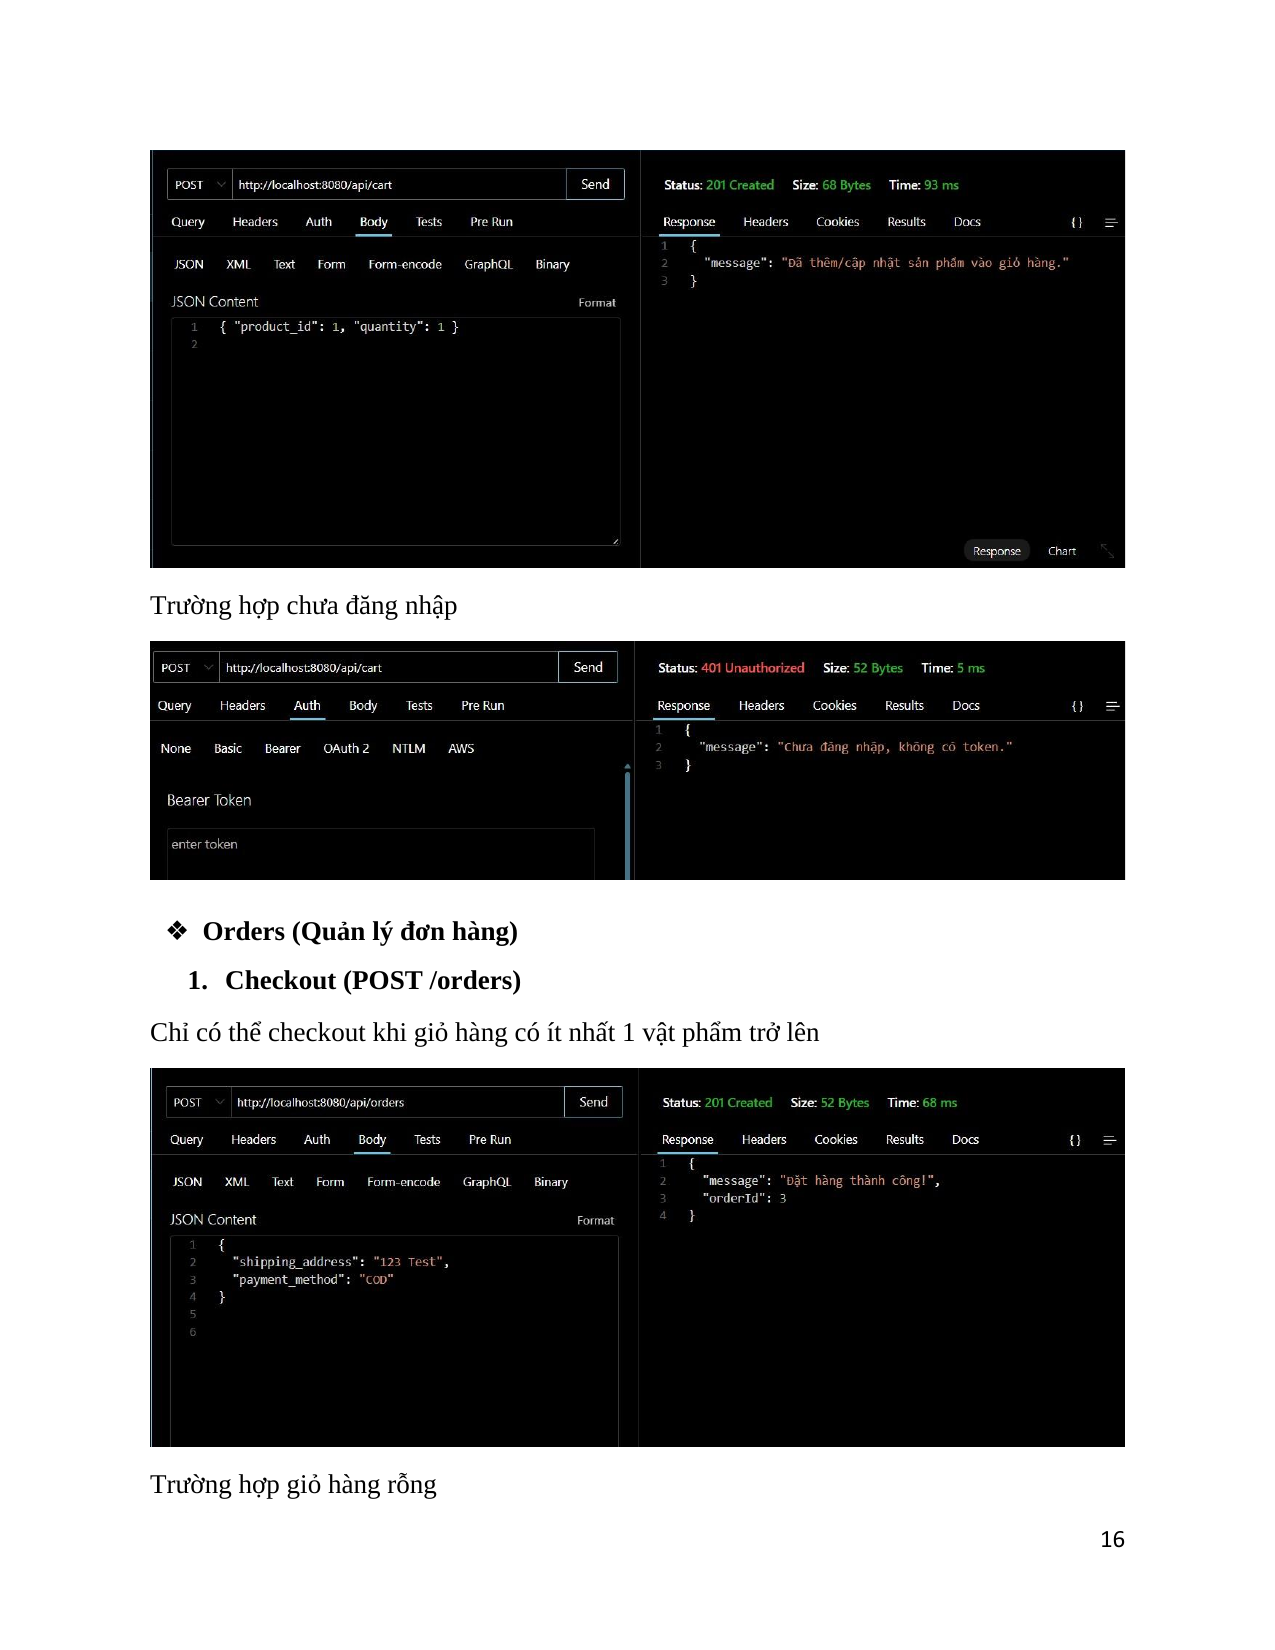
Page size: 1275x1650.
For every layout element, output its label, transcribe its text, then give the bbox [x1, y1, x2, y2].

picture [150, 1068, 1125, 1447]
text Trường hợp giỏ hàng rỗng [150, 1468, 1125, 1499]
text Chỉ có thể checkout khi giỏ hàng có ít nhất 1 vật phẩm trở lên [150, 1016, 1125, 1048]
picture [150, 150, 1125, 568]
list Checkout (POST /orders) [187, 964, 1125, 995]
picture [150, 641, 1125, 880]
text Trường hợp chưa đăng nhập [150, 589, 1125, 620]
list Orders (Quản lý đơn hàng) [165, 900, 1125, 956]
